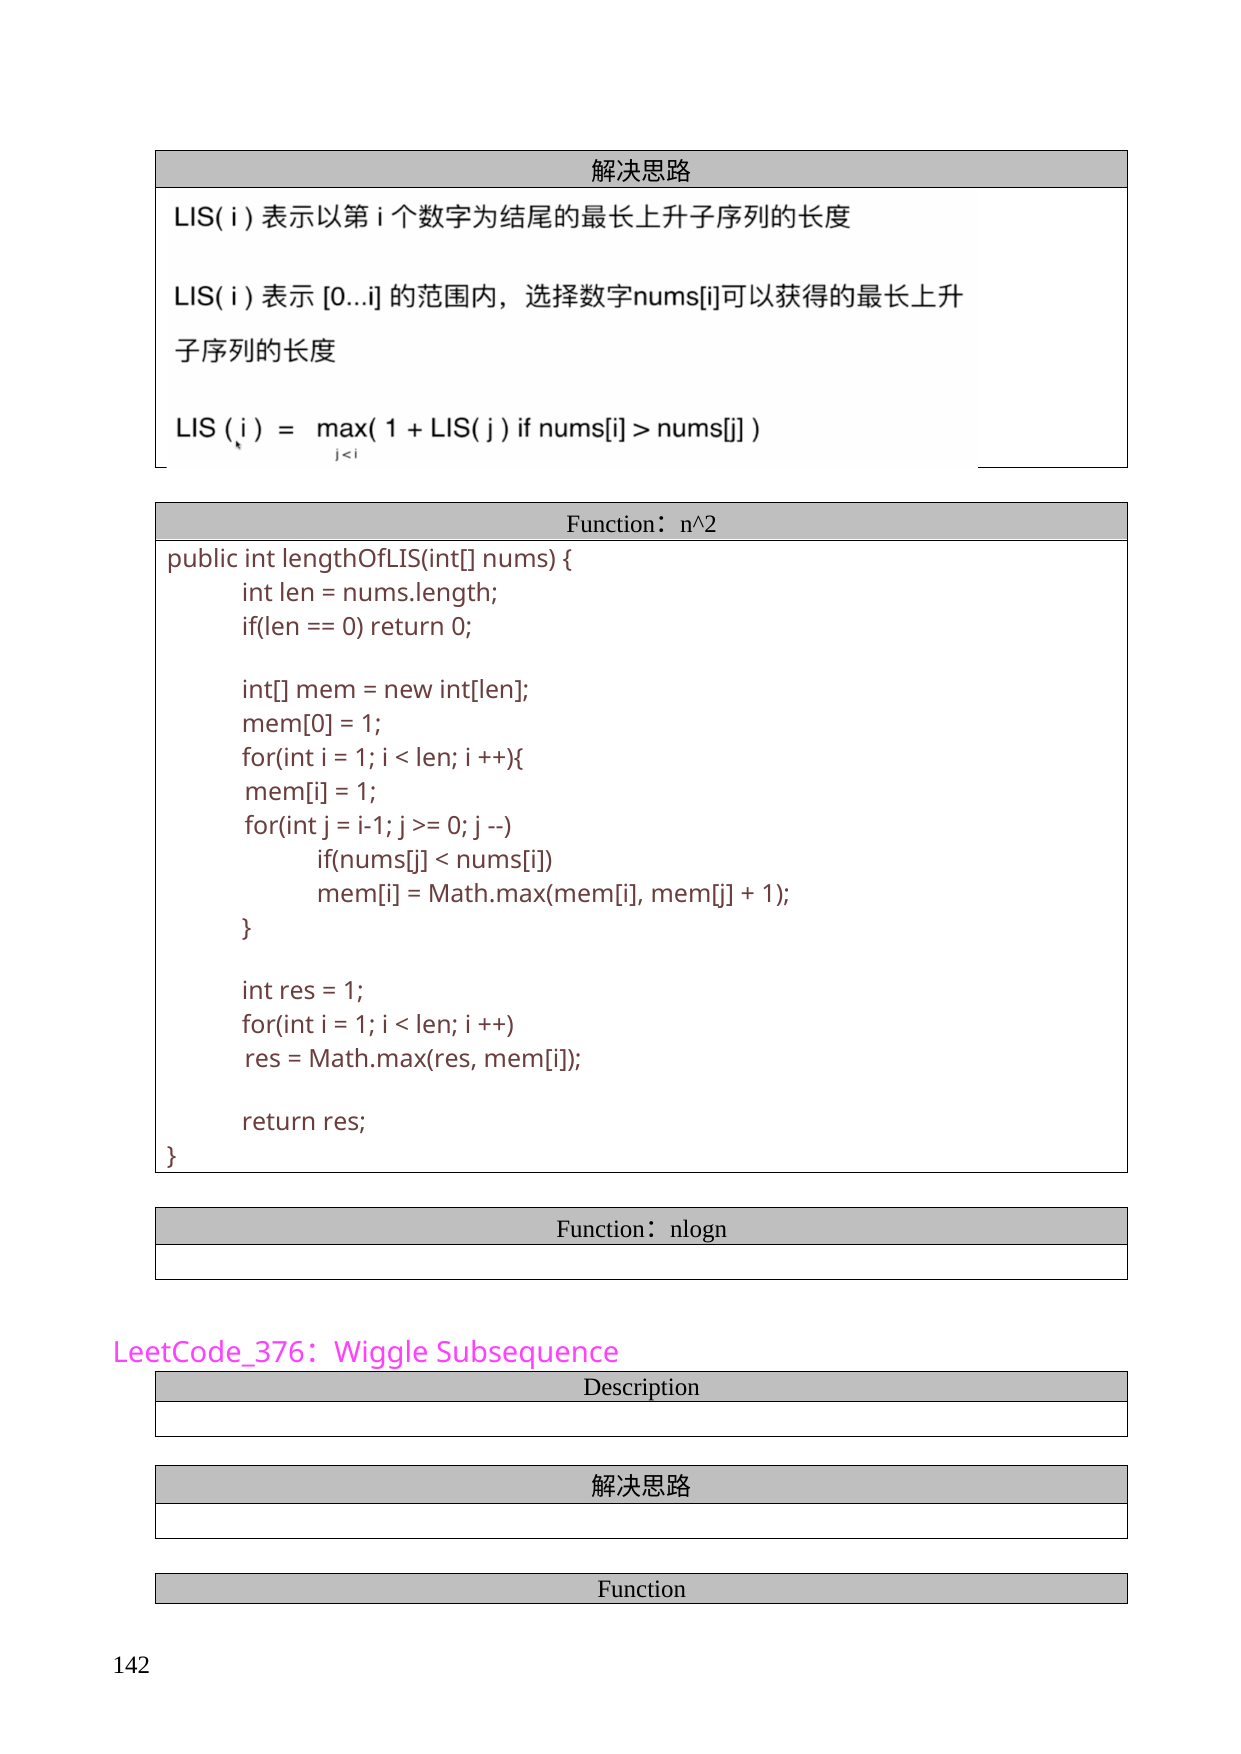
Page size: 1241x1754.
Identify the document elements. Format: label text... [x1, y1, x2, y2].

table_header Function：nlogn [156, 1208, 1127, 1244]
subtitle LeetCode_376：Wiggle Subsequence [112, 1328, 1128, 1371]
picture [166, 188, 978, 468]
table_cell public int lengthOfLIS(int[] nums) { int len = nums.length; if(len == 0) return 0; int[] mem = new int[len]; mem[0] = 1; for(int i = 1; i < len; i ++){ mem[i] = 1; for(int j = i-1; j >= 0; j --) if(nums[j] < nums[i]) mem[i] = Math.max(mem[i], mem[j] + 1); } int res = 1; for(int i = 1; i < len; i ++) res = Math.max(res, mem[i]); return res; } [156, 541, 1127, 1172]
table_cell [156, 1402, 1127, 1436]
table_header 解决思路 [156, 151, 1127, 187]
table_header Description [156, 1372, 1127, 1401]
table_header Function [156, 1574, 1127, 1603]
table_cell [156, 1504, 1127, 1538]
table_header Function：n^2 [156, 503, 1127, 539]
table_header 解决思路 [156, 1466, 1127, 1503]
table_cell [156, 1245, 1127, 1279]
table_cell [978, 188, 1127, 467]
table_cell [156, 188, 166, 467]
